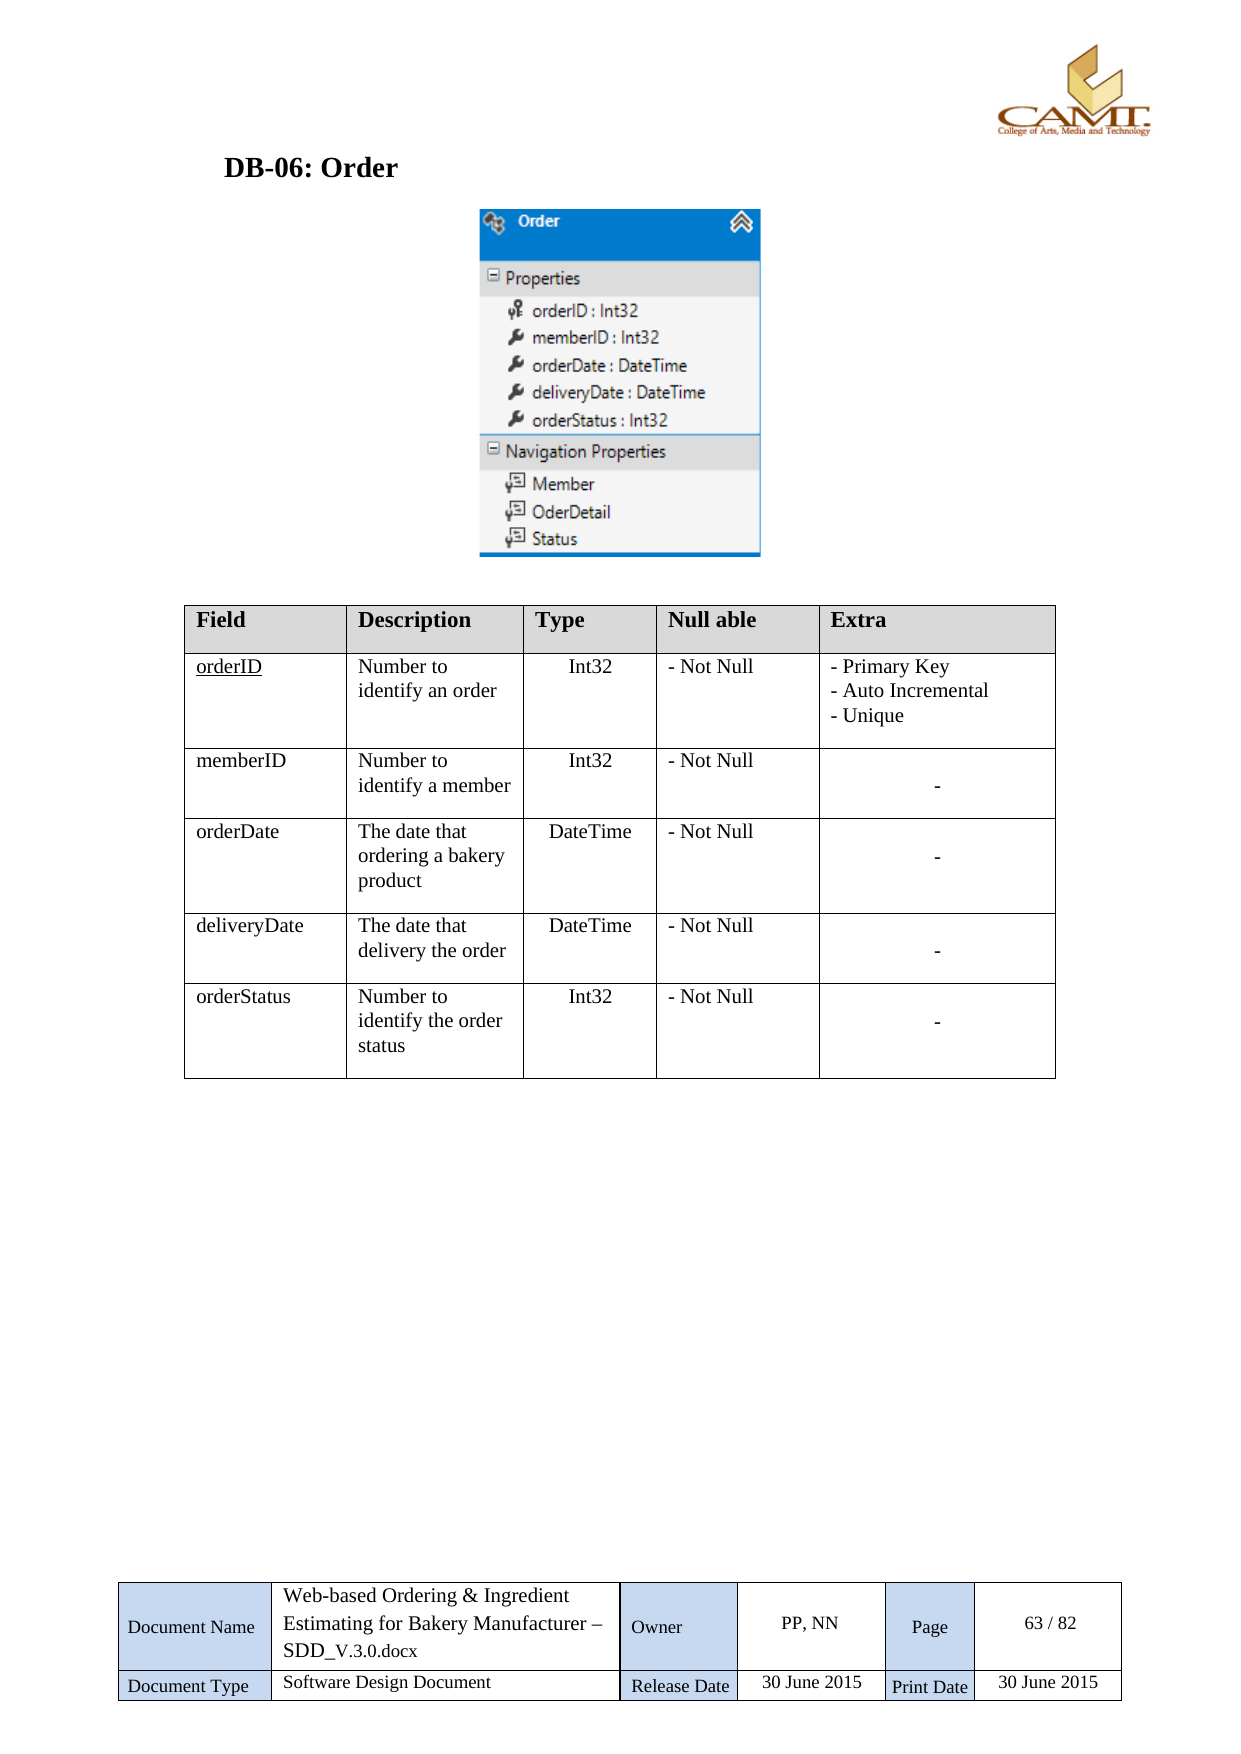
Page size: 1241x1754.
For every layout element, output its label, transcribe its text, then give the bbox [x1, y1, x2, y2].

text DB-06: Order [150, 150, 1090, 183]
table_cell - Not Null [657, 749, 819, 818]
table_cell - Not Null [657, 654, 819, 747]
table_header Field [185, 606, 346, 653]
table_cell Int32 [524, 654, 656, 747]
table_cell - [820, 819, 1055, 912]
table_cell - Not Null [657, 984, 819, 1077]
table_cell Number to identify the order status [347, 984, 523, 1077]
table_cell - [820, 914, 1055, 983]
table_cell orderStatus [185, 984, 346, 1077]
table_cell Int32 [524, 984, 656, 1077]
table_cell The date that delivery the order [347, 914, 523, 983]
table_header Extra [820, 606, 1055, 653]
table_cell - [820, 984, 1055, 1077]
table_cell The date that ordering a bakery product [347, 819, 523, 912]
table_cell DateTime [524, 819, 656, 912]
table_cell - Primary Key - Auto Incremental - Unique [820, 654, 1055, 747]
table_cell orderDate [185, 819, 346, 912]
picture [479, 209, 761, 557]
table_cell orderID [185, 654, 346, 747]
table_cell - Not Null [657, 819, 819, 912]
table_cell deliveryDate [185, 914, 346, 983]
table_header Description [347, 606, 523, 653]
table_cell Number to identify an order [347, 654, 523, 747]
table_header Type [524, 606, 656, 653]
table_cell - [820, 749, 1055, 818]
table_cell DateTime [524, 914, 656, 983]
table_cell Int32 [524, 749, 656, 818]
table_cell Number to identify a member [347, 749, 523, 818]
table_cell - Not Null [657, 914, 819, 983]
table_cell memberID [185, 749, 346, 818]
table_header Null able [657, 606, 819, 653]
picture [989, 37, 1155, 138]
